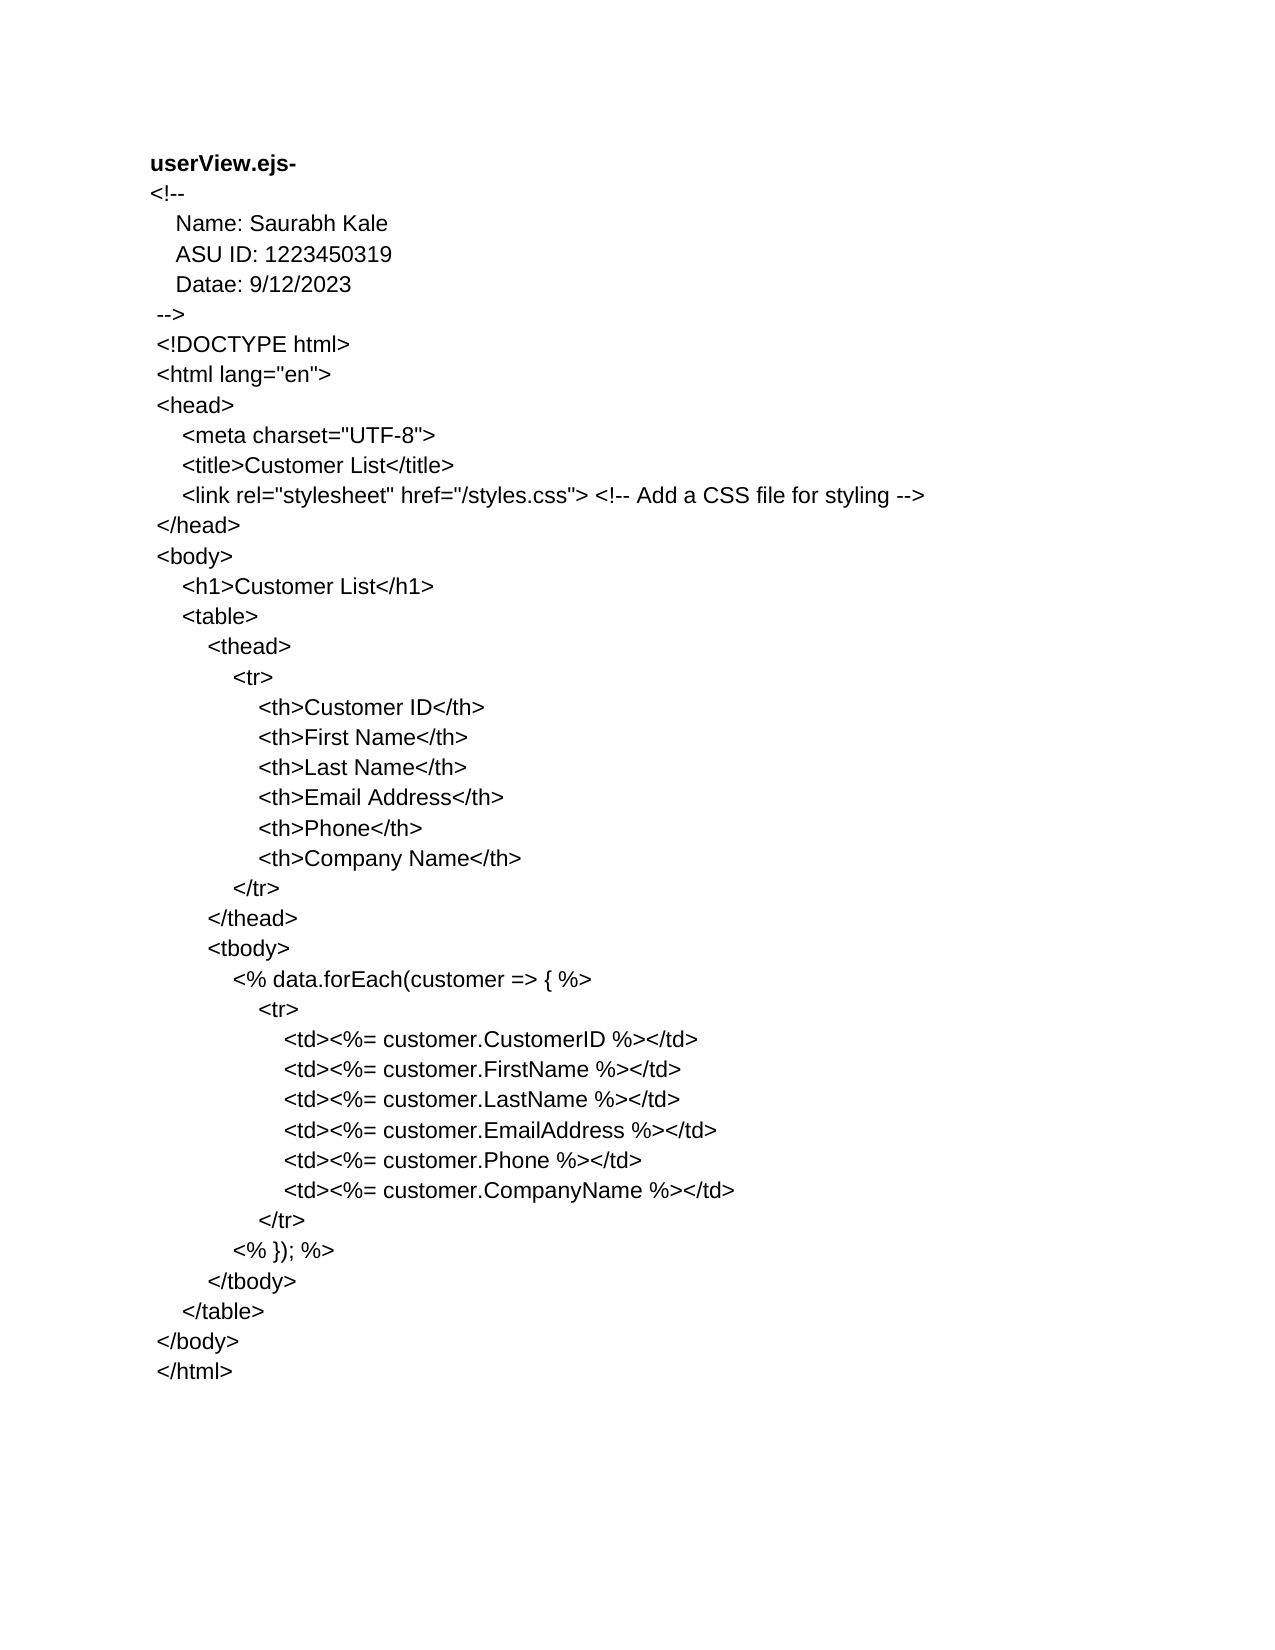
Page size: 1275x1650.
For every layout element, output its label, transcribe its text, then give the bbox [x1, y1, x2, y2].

text <th>Customer ID</th> [150, 694, 1125, 720]
text <th>Company Name</th> [150, 845, 1125, 871]
text <tr> [150, 996, 1125, 1022]
text </body> [150, 1328, 1125, 1354]
text <th>Phone</th> [150, 814, 1125, 841]
text userView.ejs- [150, 150, 1125, 176]
text <tbody> [150, 935, 1125, 962]
text Name: Saurabh Kale [150, 210, 1125, 237]
text </tr> [150, 875, 1125, 901]
text Datae: 9/12/2023 [150, 271, 1125, 297]
text </html> [150, 1358, 1125, 1385]
text </tbody> [150, 1268, 1125, 1294]
text <head> [150, 392, 1125, 418]
text <h1>Customer List</h1> [150, 573, 1125, 599]
text <th>Email Address</th> [150, 784, 1125, 811]
text <td><%= customer.CompanyName %></td> [150, 1177, 1125, 1203]
text <body> [150, 543, 1125, 569]
text <td><%= customer.LastName %></td> [150, 1086, 1125, 1113]
text </table> [150, 1298, 1125, 1324]
text --> [150, 301, 1125, 327]
text <title>Customer List</title> [150, 452, 1125, 478]
text <td><%= customer.EmailAddress %></td> [150, 1117, 1125, 1143]
text <table> [150, 603, 1125, 629]
text <% }); %> [150, 1237, 1125, 1264]
text </thead> [150, 905, 1125, 932]
text </head> [150, 512, 1125, 539]
text <thead> [150, 633, 1125, 660]
text <html lang="en"> [150, 361, 1125, 388]
text ASU ID: 1223450319 [150, 241, 1125, 267]
text <meta charset="UTF-8"> [150, 422, 1125, 448]
text <% data.forEach(customer => { %> [150, 966, 1125, 992]
text <!-- [150, 180, 1125, 207]
text <th>First Name</th> [150, 724, 1125, 750]
text </tr> [150, 1207, 1125, 1234]
text <!DOCTYPE html> [150, 331, 1125, 358]
text <tr> [150, 663, 1125, 690]
text <th>Last Name</th> [150, 754, 1125, 781]
text <link rel="stylesheet" href="/styles.css"> <!-- Add a CSS file for styling --> [150, 482, 1125, 509]
text <td><%= customer.CustomerID %></td> [150, 1026, 1125, 1052]
text <td><%= customer.Phone %></td> [150, 1147, 1125, 1173]
text <td><%= customer.FirstName %></td> [150, 1056, 1125, 1083]
